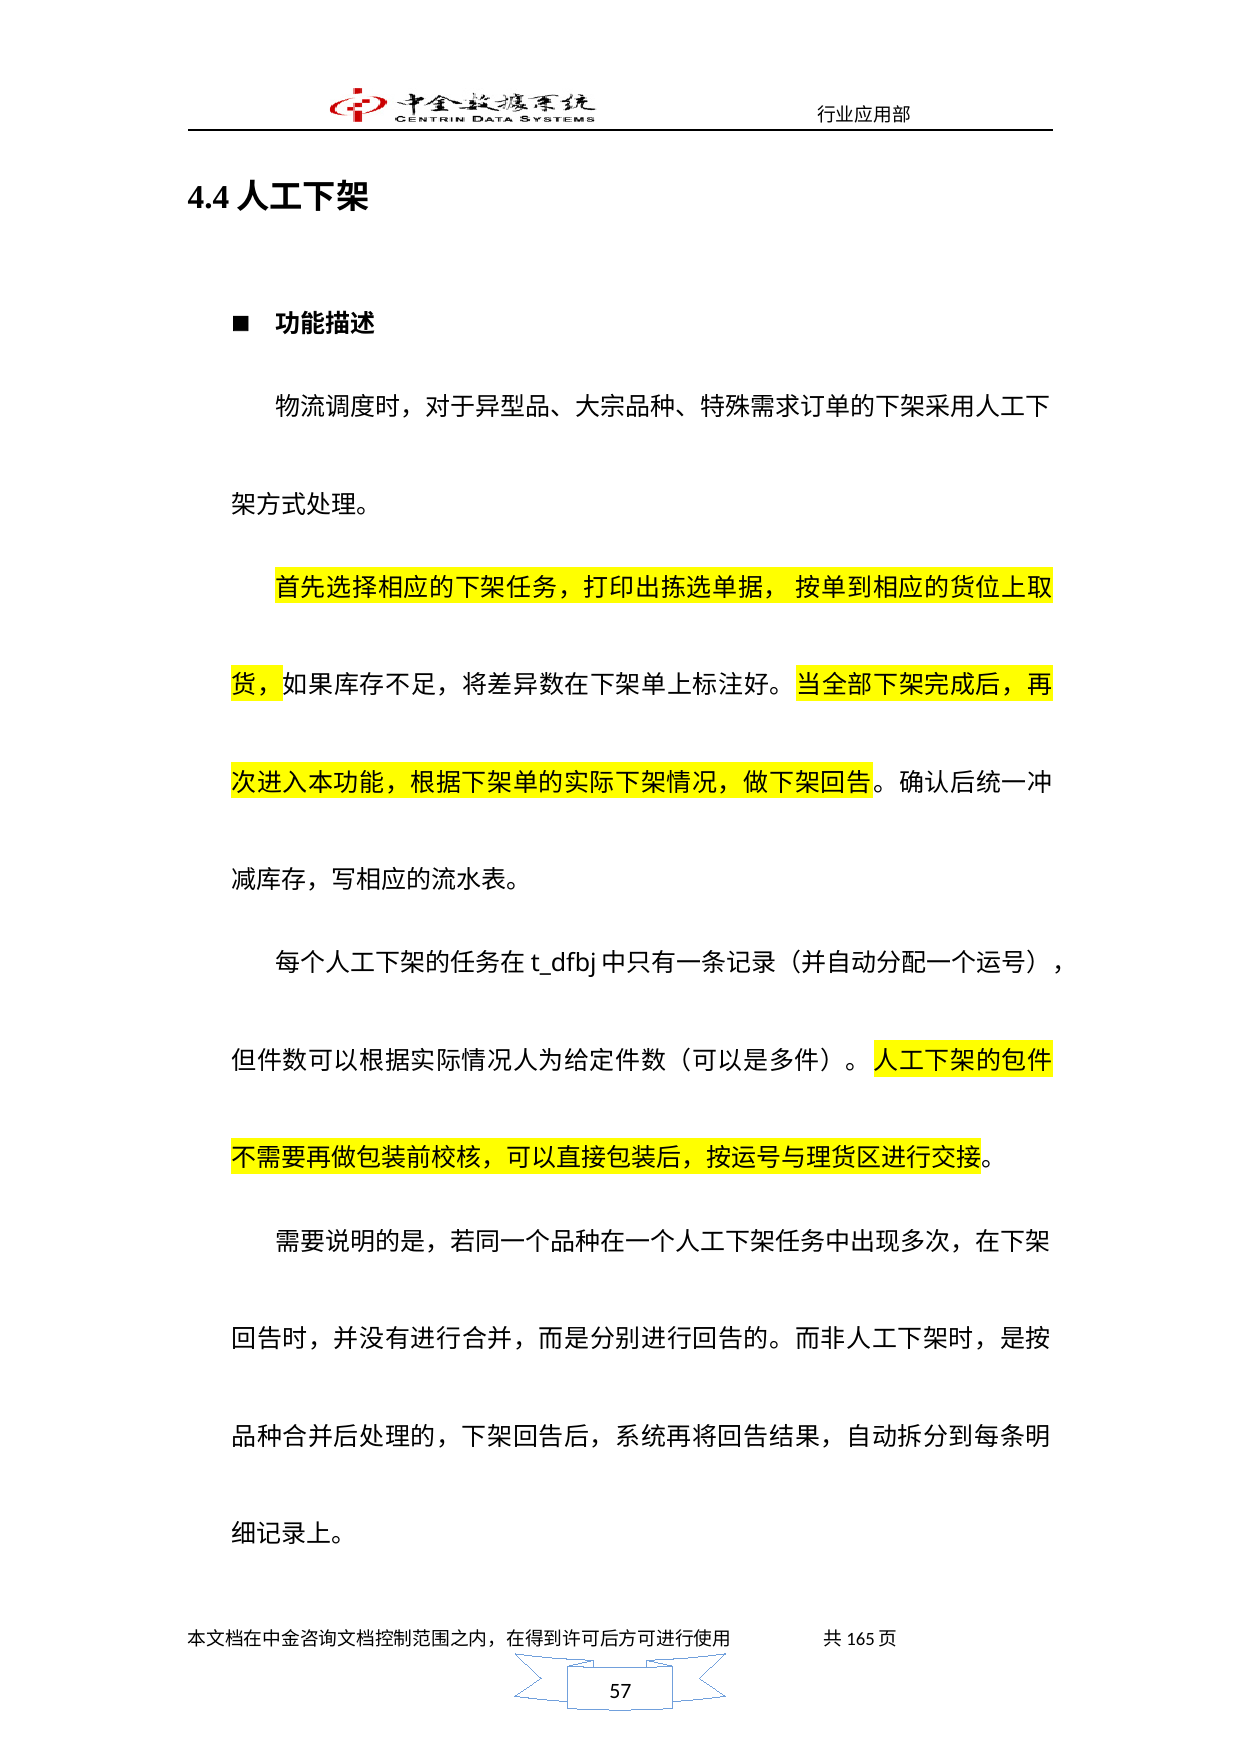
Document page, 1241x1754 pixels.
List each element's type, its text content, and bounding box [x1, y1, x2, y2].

text 物流调度时，对于异型品、大宗品种、特殊需求订单的下架采用人工下架方式处理。 [231, 372, 1053, 535]
text 需要说明的是，若同一个品种在一个人工下架任务中出现多次，在下架回告时，并没有进行合并，而是分别进行回告的。而非人工下架时，是按品种合并后处理的，下架回告后，系统再将回告结果，自动拆分到每条明细记录上。 [231, 1207, 1053, 1564]
list 功能描述 [231, 289, 1053, 354]
text 每个人工下架的任务在t_dfbj中只有一条记录（并自动分配一个运号），但件数可以根据实际情况人为给定件数（可以是多件）。人工下架的包件不需要再做包装前校核，可以直接包装后，按运号与理货区进行交接。 [231, 928, 1053, 1188]
subtitle 4.4人工下架 [187, 162, 1053, 227]
picture [329, 88, 597, 122]
text 首先选择相应的下架任务，打印出拣选单据， 按单到相应的货位上取货，如果库存不足，将差异数在下架单上标注好。当全部下架完成后，再次进入本功能，根据下架单的实际下架情况，做下架回告。确认后统一冲减库存，写相应的流水表。 [231, 553, 1053, 910]
